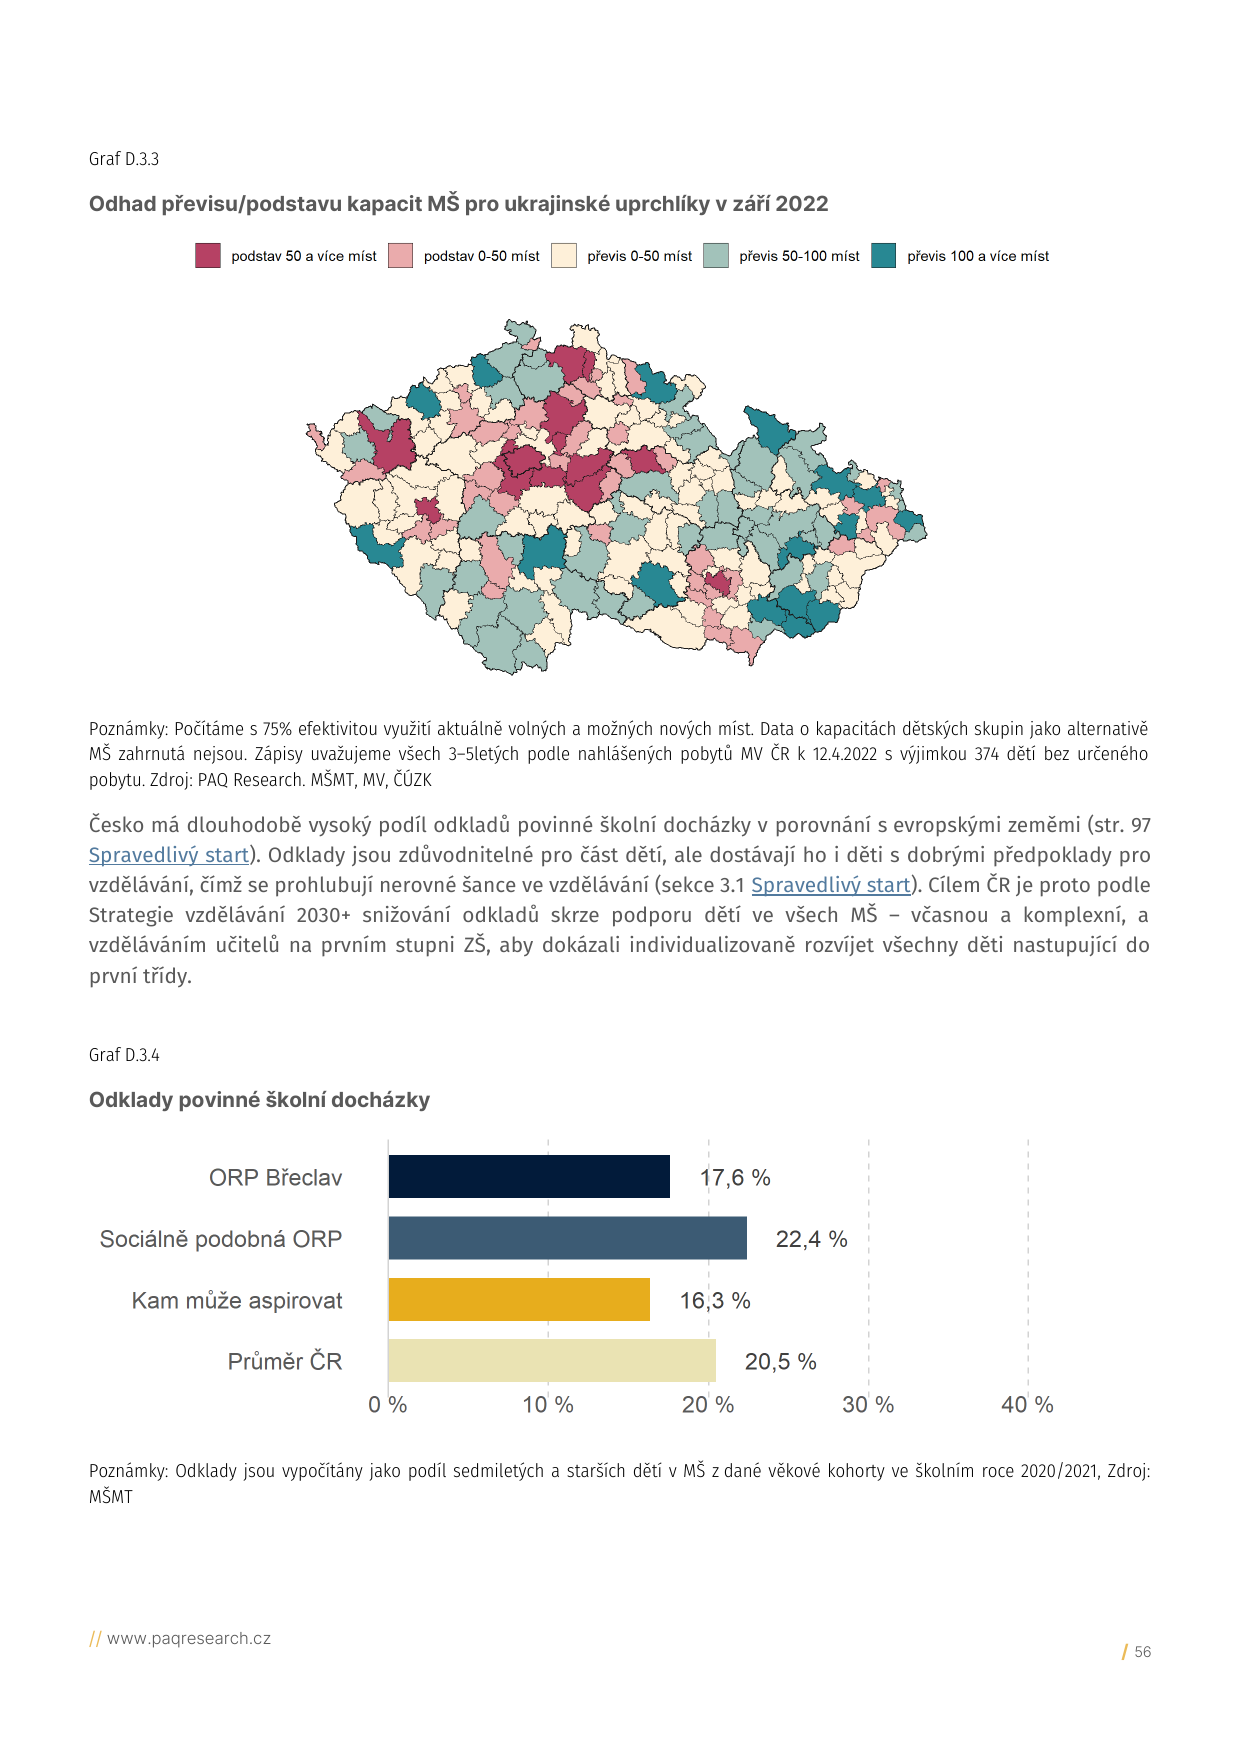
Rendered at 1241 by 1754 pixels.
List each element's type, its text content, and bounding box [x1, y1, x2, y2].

text Odhad převisu/podstavu kapacit MŠ pro ukrajinské uprchlíky v září 2022 [89, 186, 1152, 216]
text Graf D.3.4 [89, 1044, 1152, 1066]
picture [88, 216, 1139, 701]
text Odklady povinné školní docházky [89, 1082, 1152, 1112]
text Poznámky: Počítáme s 75% efektivitou využití aktuálně volných a možných nových míst. Data o kapacitách dětských skupin jako alternativě MŠ zahrnutá nejsou. Zápisy uvažujeme všech 3–5letých podle nahlášených pobytů MV ČR k 12.4.2022 s výjimkou 374 dětí bez určeného pobytu. Zdroj: PAQ Research. MŠMT, MV, ČÚZK [89, 717, 1152, 792]
text Poznámky: Odklady jsou vypočítány jako podíl sedmiletých a starších dětí v MŠ z dané věkové kohorty ve školním roce 2020/2021, Zdroj: MŠMT [89, 1460, 1152, 1509]
text Graf D.3.3 [89, 148, 1152, 170]
picture [88, 1112, 1139, 1444]
text Česko má dlouhodobě vysoký podíl odkladů povinné školní docházky v porovnání s evropskými zeměmi (str. 97 Spravedlivý start). Odklady jsou zdůvodnitelné pro část dětí, ale dostávají ho i děti s dobrými předpoklady pro vzdělávání, čímž se prohlubují nerovné šance ve vzdělávání (sekce 3.1 Spravedlivý start). Cílem ČR je proto podle Strategie vzdělávání 2030+ snižování odkladů skrze podporu dětí ve všech MŠ – včasnou a komplexní, a vzděláváním učitelů na prvním stupni ZŠ, aby dokázali individualizovaně rozvíjet všechny děti nastupující do první třídy. [89, 807, 1152, 989]
